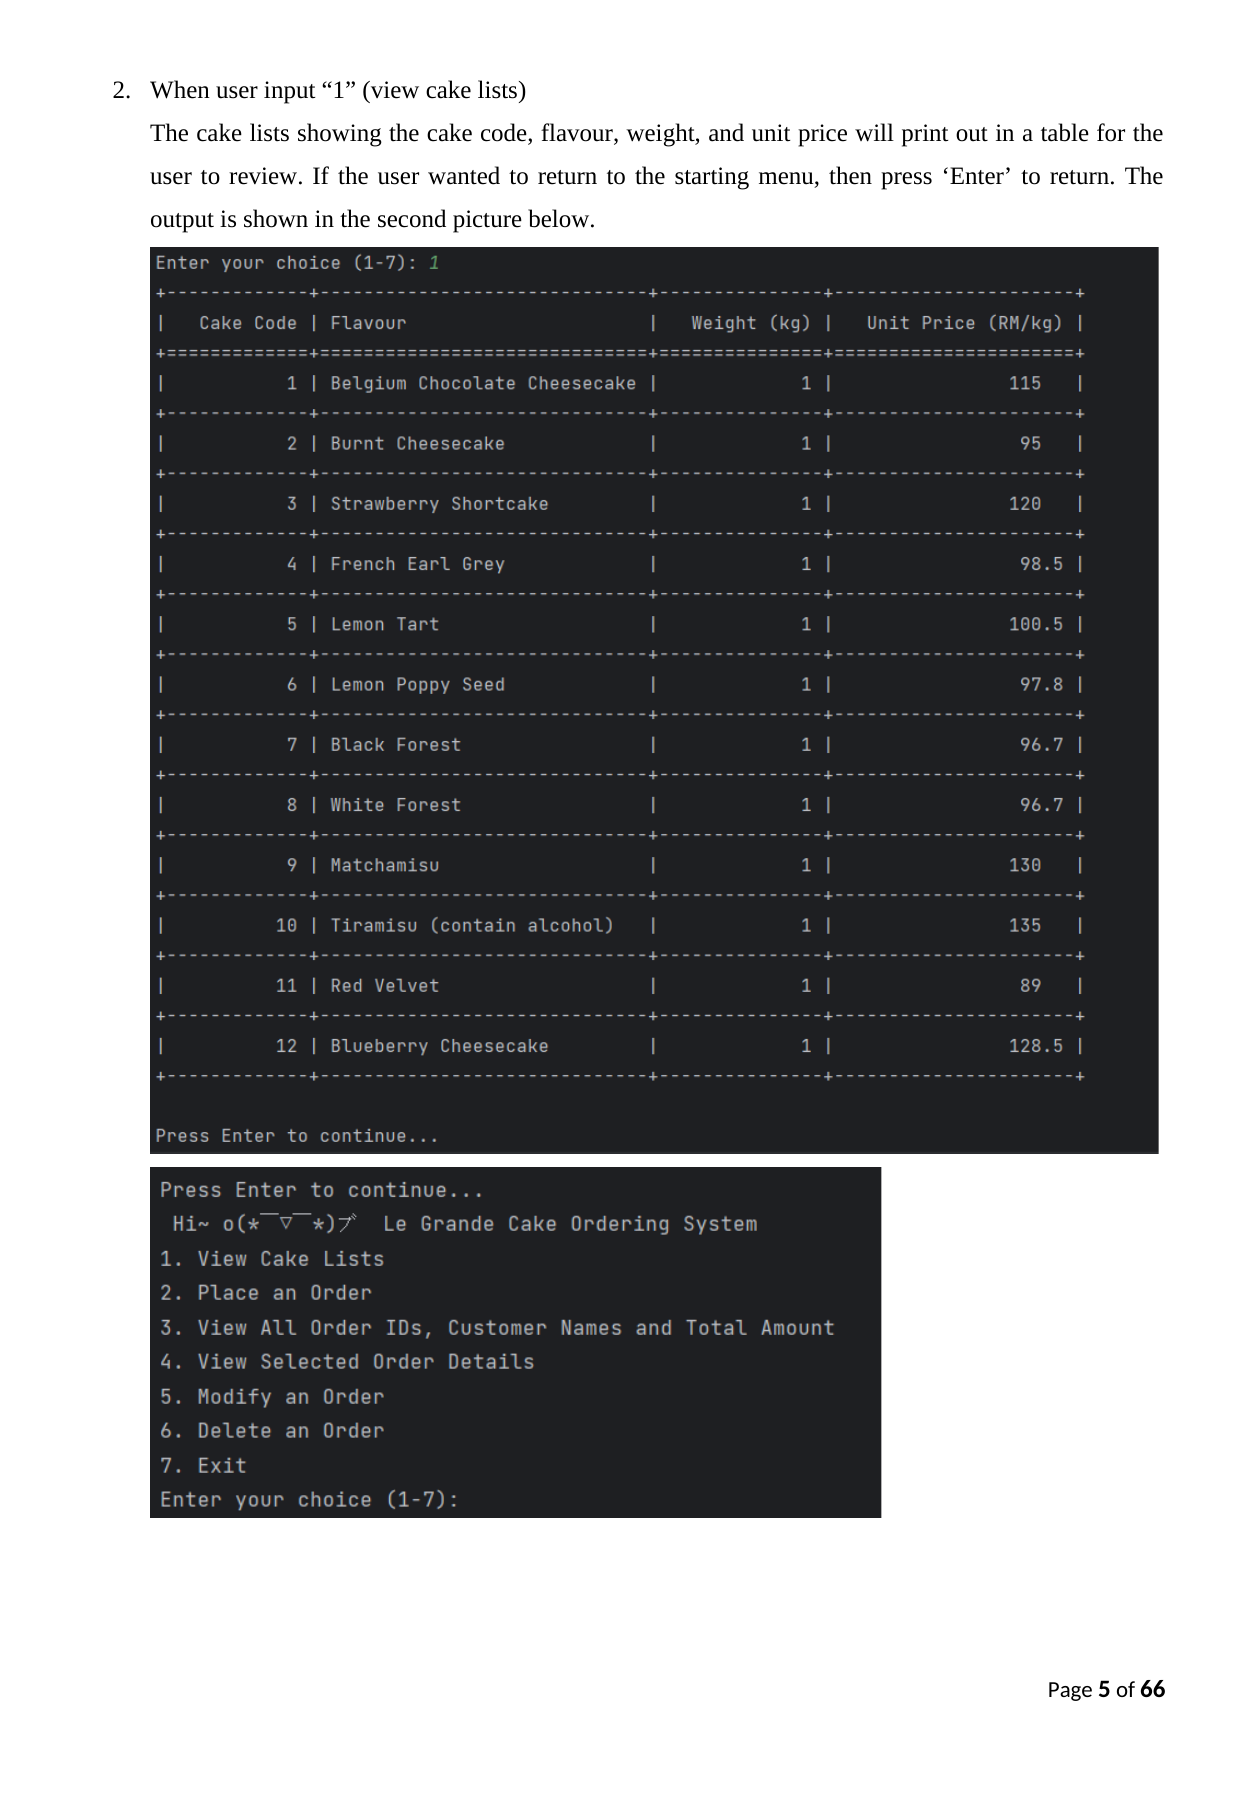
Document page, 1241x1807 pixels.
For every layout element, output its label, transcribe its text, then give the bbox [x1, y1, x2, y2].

picture [150, 247, 1159, 1154]
picture [150, 1167, 882, 1518]
list The cake lists showing the cake code, flavour, weight, and unit price will print out in a table for the user to review. If the user wanted to return to the starting menu, then press ‘Enter’ to return. The output is shown in the second picture below. [150, 118, 1165, 233]
list When user input “1” (view cake lists) [112, 75, 1165, 104]
